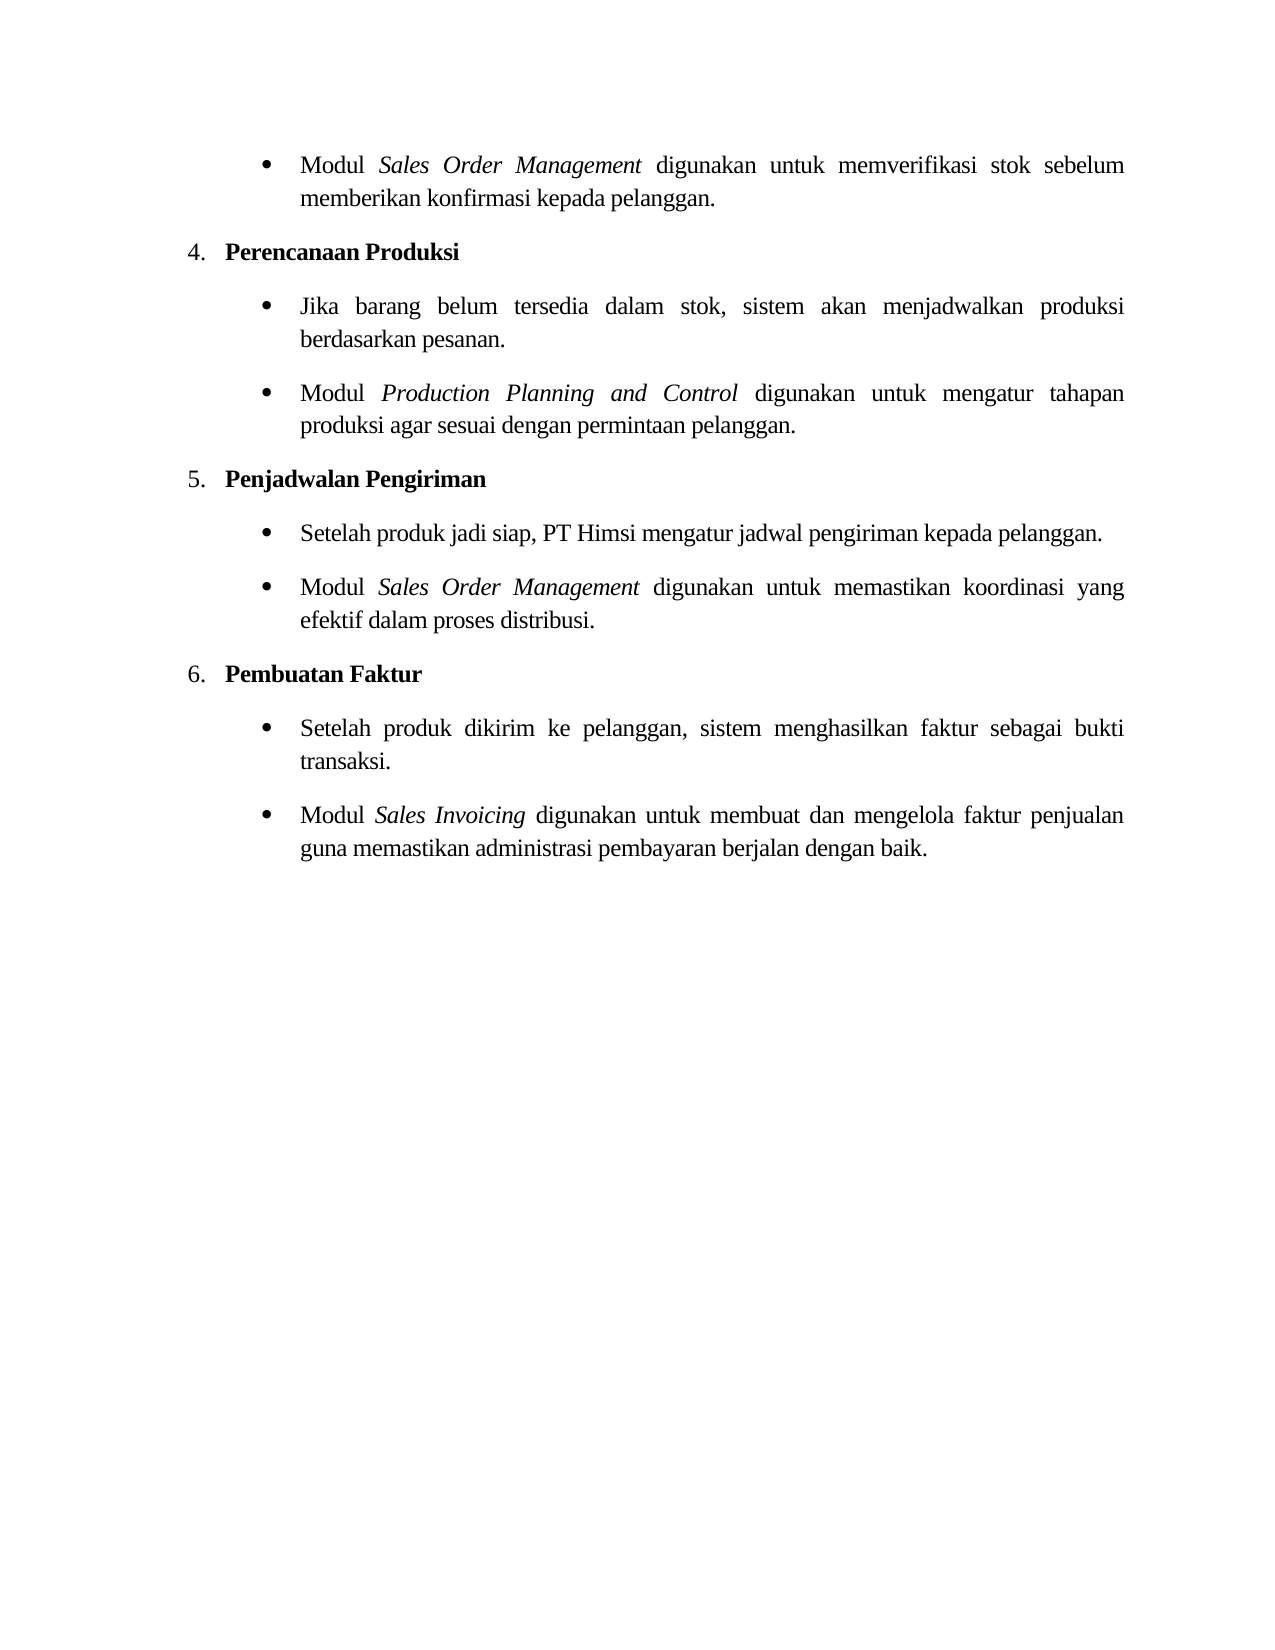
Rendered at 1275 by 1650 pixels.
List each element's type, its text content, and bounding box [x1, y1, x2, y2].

list Setelah produk dikirim ke pelanggan, sistem menghasilkan faktur sebagai bukti transaksi. [262, 713, 1125, 775]
list Pembuatan Faktur [187, 659, 1125, 688]
list Modul Sales Order Management digunakan untuk memverifikasi stok sebelum memberikan konfirmasi kepada pelanggan. [262, 150, 1125, 212]
list Modul Sales Invoicing digunakan untuk membuat dan mengelola faktur penjualan guna memastikan administrasi pembayaran berjalan dengan baik. [262, 800, 1125, 862]
list Perencanaan Produksi [187, 237, 1125, 266]
list Penjadwalan Pengiriman [187, 464, 1125, 493]
list Setelah produk jadi siap, PT Himsi mengatur jadwal pengiriman kepada pelanggan. [262, 518, 1125, 547]
list Modul Sales Order Management digunakan untuk memastikan koordinasi yang efektif dalam proses distribusi. [262, 572, 1125, 634]
list Jika barang belum tersedia dalam stok, sistem akan menjadwalkan produksi berdasarkan pesanan. [262, 291, 1125, 352]
list Modul Production Planning and Control digunakan untuk mengatur tahapan produksi agar sesuai dengan permintaan pelanggan. [262, 378, 1125, 439]
